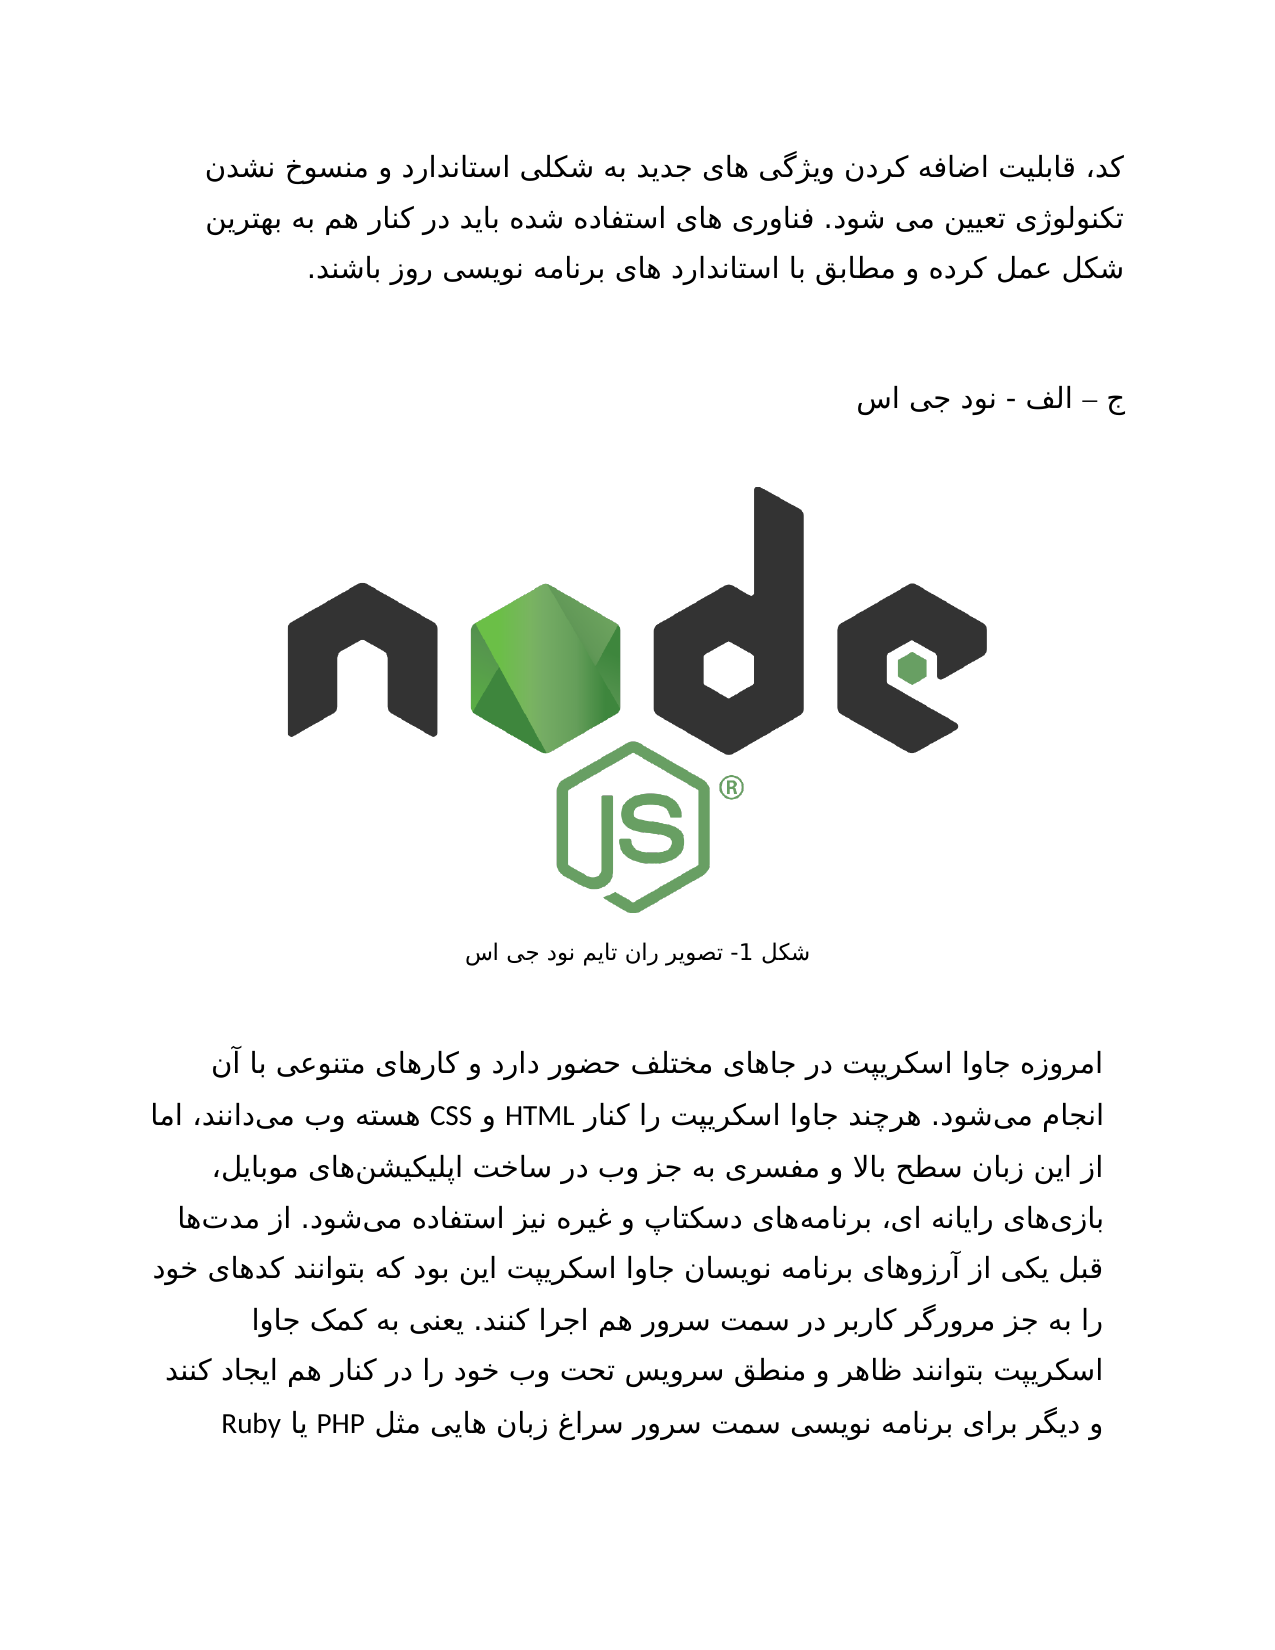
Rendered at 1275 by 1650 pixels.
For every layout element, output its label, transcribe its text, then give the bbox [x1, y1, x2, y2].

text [150, 150, 1125, 286]
text شکل 1- تصویر ران تایم نود جی اس [150, 939, 1125, 966]
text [150, 1046, 1104, 1440]
picture [287, 487, 987, 913]
subtitle ج – الف - نود جی اس [150, 381, 1125, 415]
